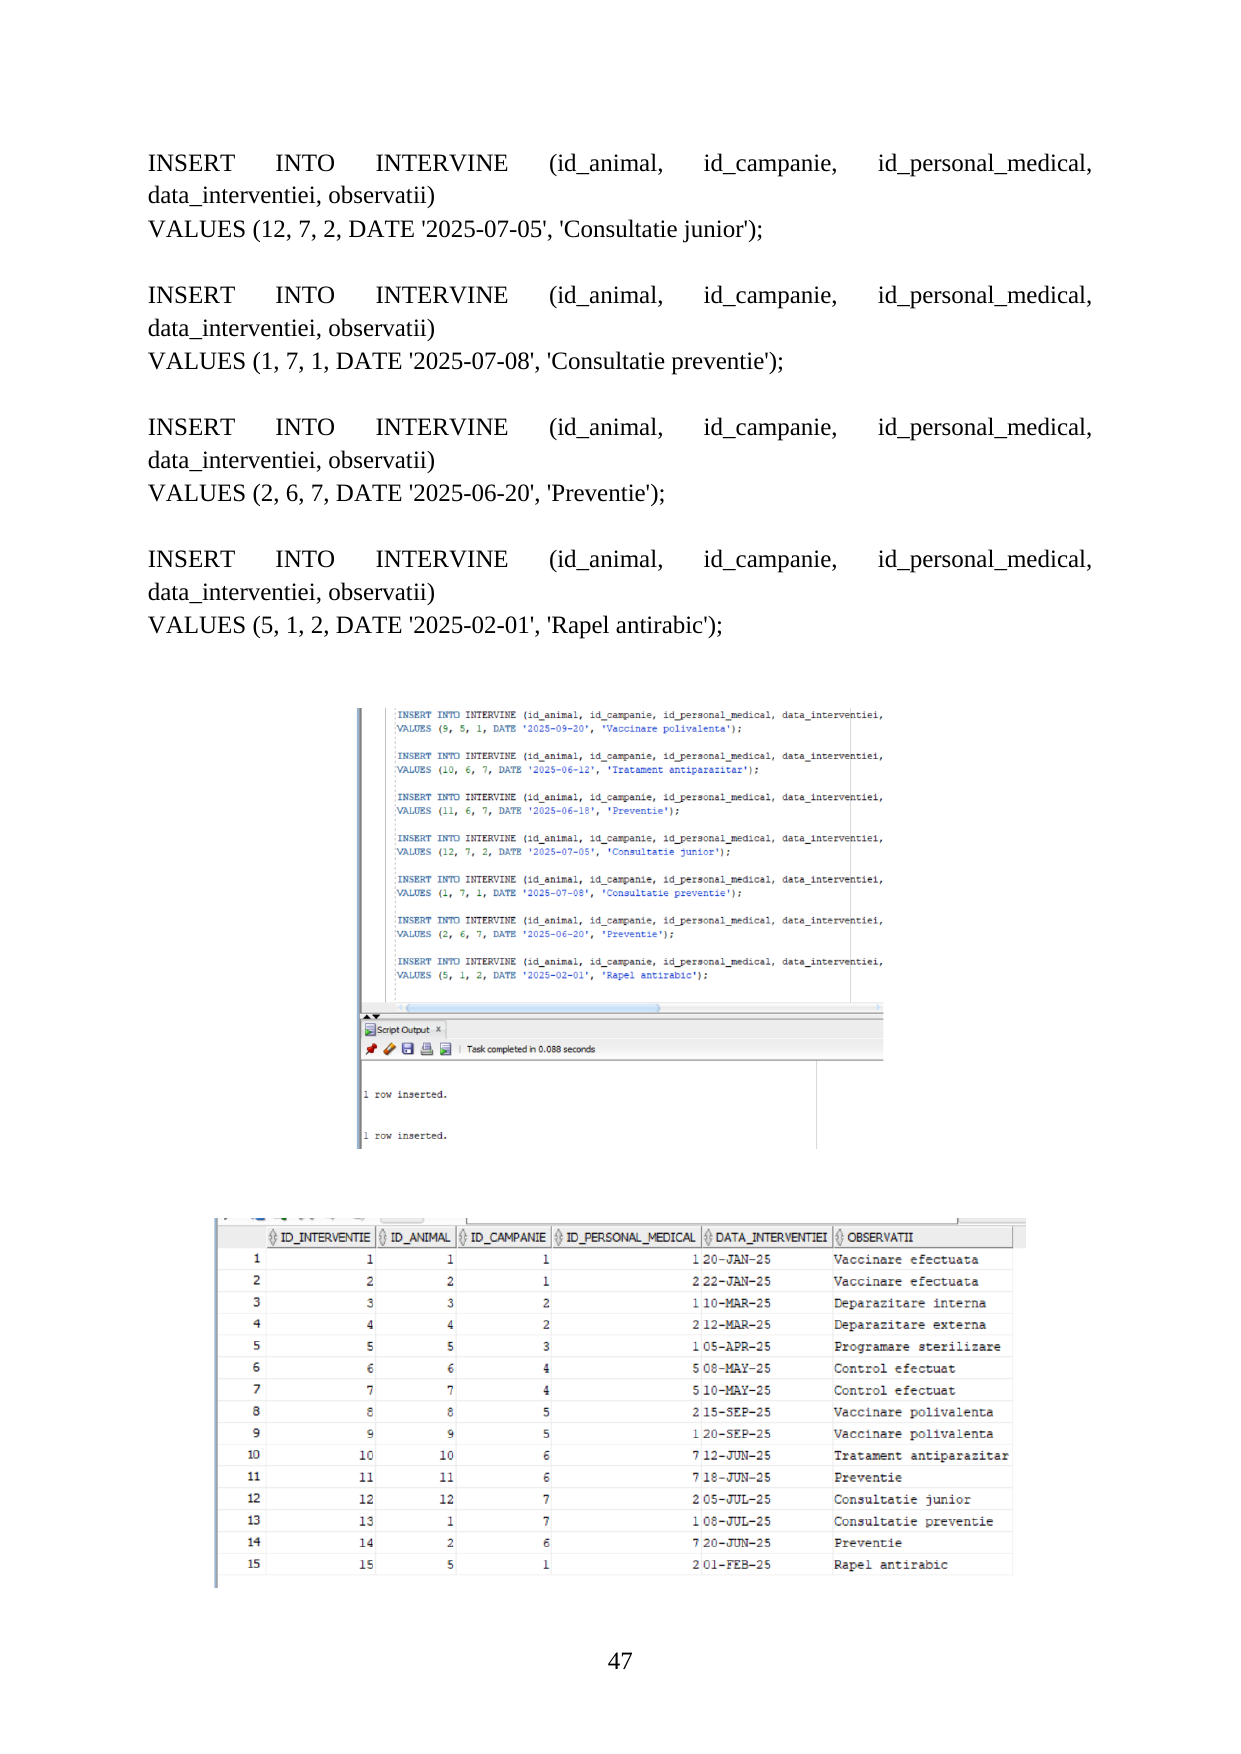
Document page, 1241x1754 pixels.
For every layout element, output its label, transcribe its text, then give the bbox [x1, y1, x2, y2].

text VALUES (5, 1, 2, DATE '2025-02-01', 'Rapel antirabic'); [148, 610, 1093, 639]
picture [214, 1218, 1026, 1588]
text INSERT INTO INTERVINE (id_animal, id_campanie, id_personal_medical, data_interventiei, observatii) [148, 544, 1093, 606]
text VALUES (12, 7, 2, DATE '2025-07-05', 'Consultatie junior'); [148, 214, 1093, 242]
picture [356, 708, 884, 1149]
text INSERT INTO INTERVINE (id_animal, id_campanie, id_personal_medical, data_interventiei, observatii) [148, 280, 1093, 341]
text INSERT INTO INTERVINE (id_animal, id_campanie, id_personal_medical, data_interventiei, observatii) [148, 412, 1093, 473]
text VALUES (2, 6, 7, DATE '2025-06-20', 'Preventie'); [148, 478, 1093, 507]
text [148, 148, 1093, 209]
text VALUES (1, 7, 1, DATE '2025-07-08', 'Consultatie preventie'); [148, 346, 1093, 374]
